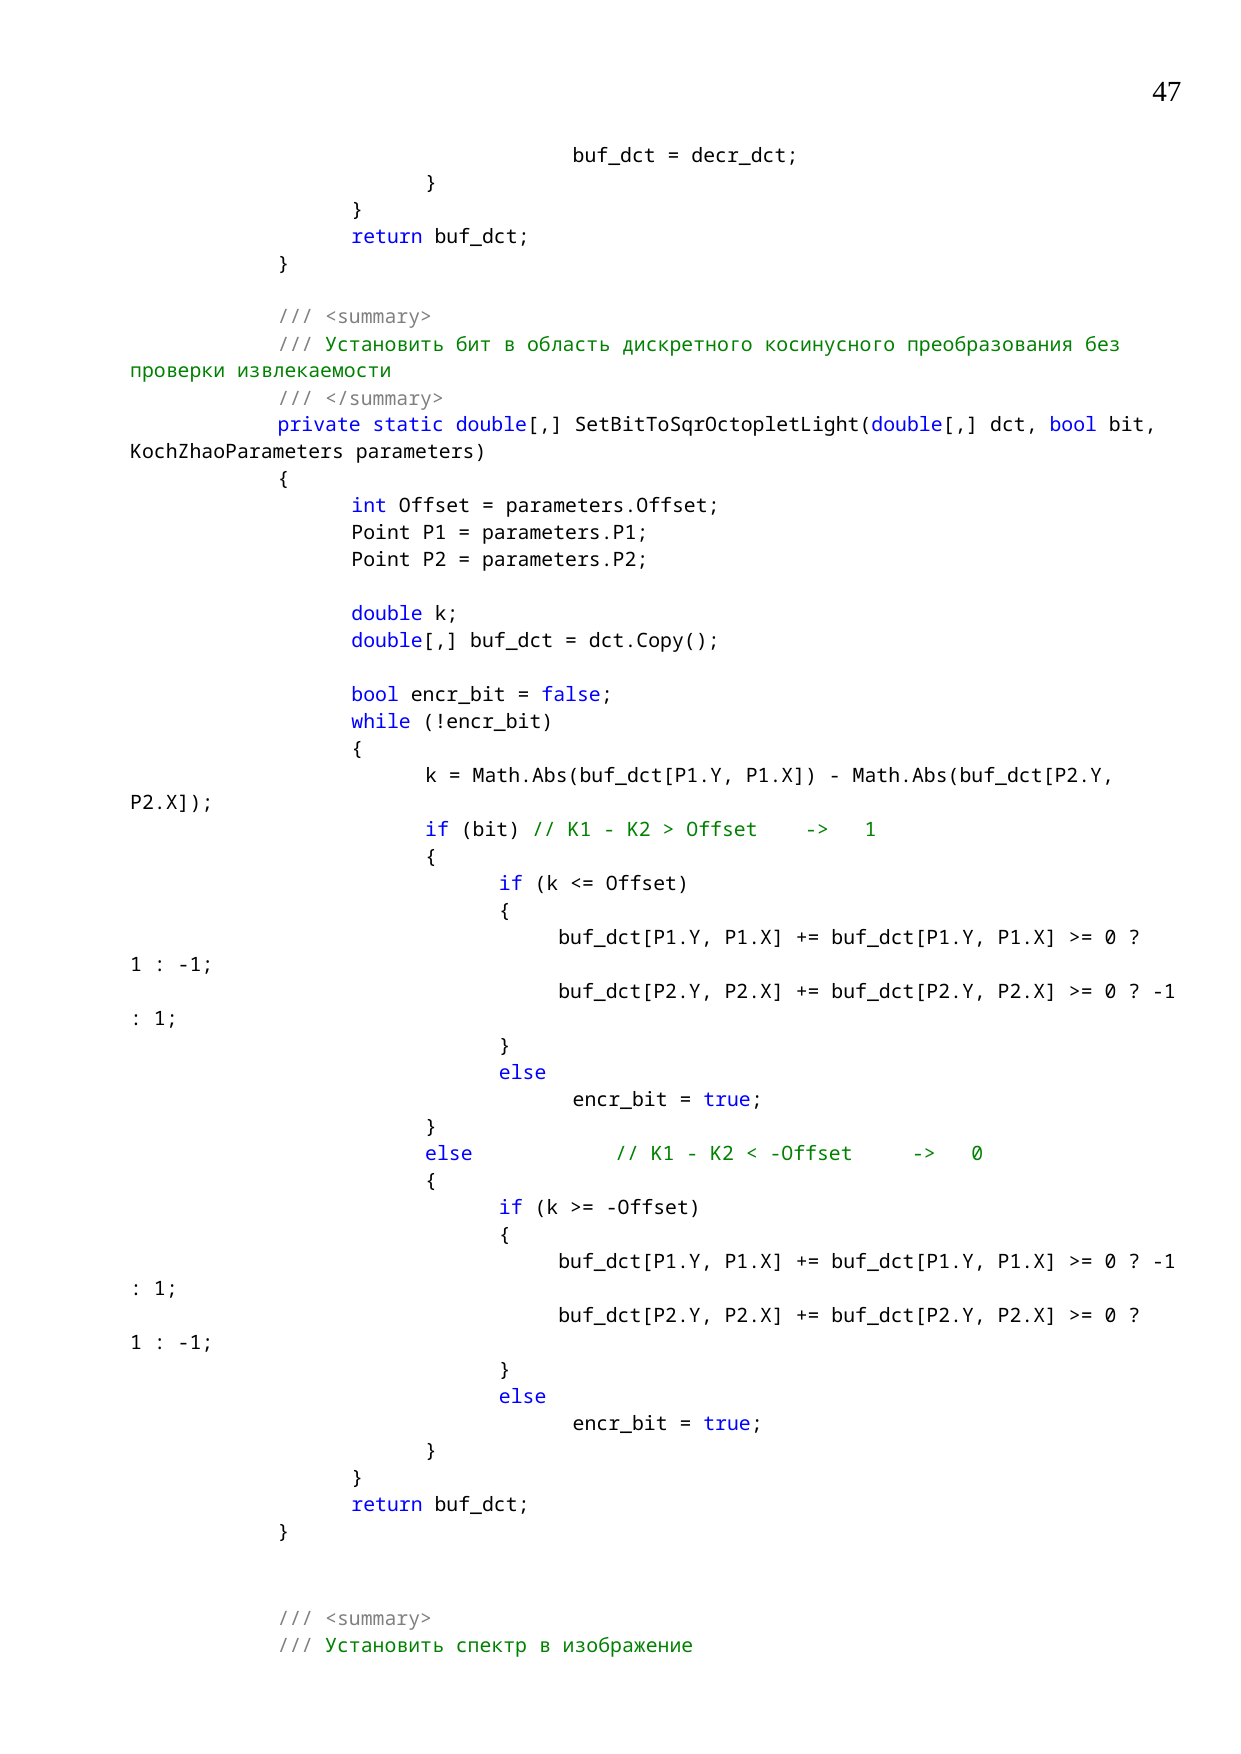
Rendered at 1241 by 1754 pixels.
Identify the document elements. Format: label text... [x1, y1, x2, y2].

text private static double[,] SetBitToSqrOctopletLight(double[,] dct, bool bit, KochZhaoParameters parameters) [130, 411, 1181, 465]
text buf_dct[P1.Y, P1.X] += buf_dct[P1.Y, P1.X] >= 0 ? -1 : 1; [130, 1247, 1181, 1301]
text /// Установить бит в область дискретного косинусного преобразования без проверки извлекаемости [130, 330, 1181, 384]
text buf_dct[P1.Y, P1.X] += buf_dct[P1.Y, P1.X] >= 0 ? 1 : -1; [130, 923, 1181, 977]
text { [130, 842, 1181, 869]
text { [130, 1220, 1181, 1247]
text Point P2 = parameters.P2; [130, 546, 1181, 573]
text buf_dct[P2.Y, P2.X] += buf_dct[P2.Y, P2.X] >= 0 ? -1 : 1; [130, 977, 1181, 1031]
text Point P1 = parameters.P1; [130, 519, 1181, 546]
text } [130, 168, 1181, 195]
text if (k >= -Offset) [130, 1193, 1181, 1220]
text else [130, 1058, 1181, 1085]
text int Offset = parameters.Offset; [130, 492, 1181, 519]
text return buf_dct; [130, 222, 1181, 249]
text } [130, 1031, 1181, 1058]
text { [130, 465, 1181, 492]
text while (!encr_bit) [130, 707, 1181, 734]
text } [130, 249, 1181, 276]
text /// <summary> [130, 1604, 1181, 1631]
text encr_bit = true; [130, 1085, 1181, 1112]
text } [130, 1355, 1181, 1382]
text } [130, 1436, 1181, 1463]
text encr_bit = true; [130, 1409, 1181, 1436]
text else [130, 1382, 1181, 1409]
text { [130, 896, 1181, 923]
text /// </summary> [130, 384, 1181, 411]
text buf_dct = decr_dct; [130, 141, 1181, 168]
text /// <summary> [130, 303, 1181, 330]
text /// Установить спектр в изображение [130, 1631, 1181, 1658]
text } [130, 1517, 1181, 1544]
text double k; [130, 599, 1181, 627]
text buf_dct[P2.Y, P2.X] += buf_dct[P2.Y, P2.X] >= 0 ? 1 : -1; [130, 1301, 1181, 1355]
text else // K1 - K2 < -Offset -> 0 [130, 1139, 1181, 1166]
text } [130, 195, 1181, 222]
text { [130, 1166, 1181, 1193]
text } [130, 1463, 1181, 1490]
text k = Math.Abs(buf_dct[P1.Y, P1.X]) - Math.Abs(buf_dct[P2.Y, P2.X]); [130, 761, 1181, 815]
text double[,] buf_dct = dct.Copy(); [130, 627, 1181, 653]
text bool encr_bit = false; [130, 681, 1181, 707]
text return buf_dct; [130, 1490, 1181, 1517]
text } [130, 1112, 1181, 1139]
text if (k <= Offset) [130, 869, 1181, 896]
text { [130, 734, 1181, 761]
text if (bit) // K1 - K2 > Offset -> 1 [130, 815, 1181, 842]
